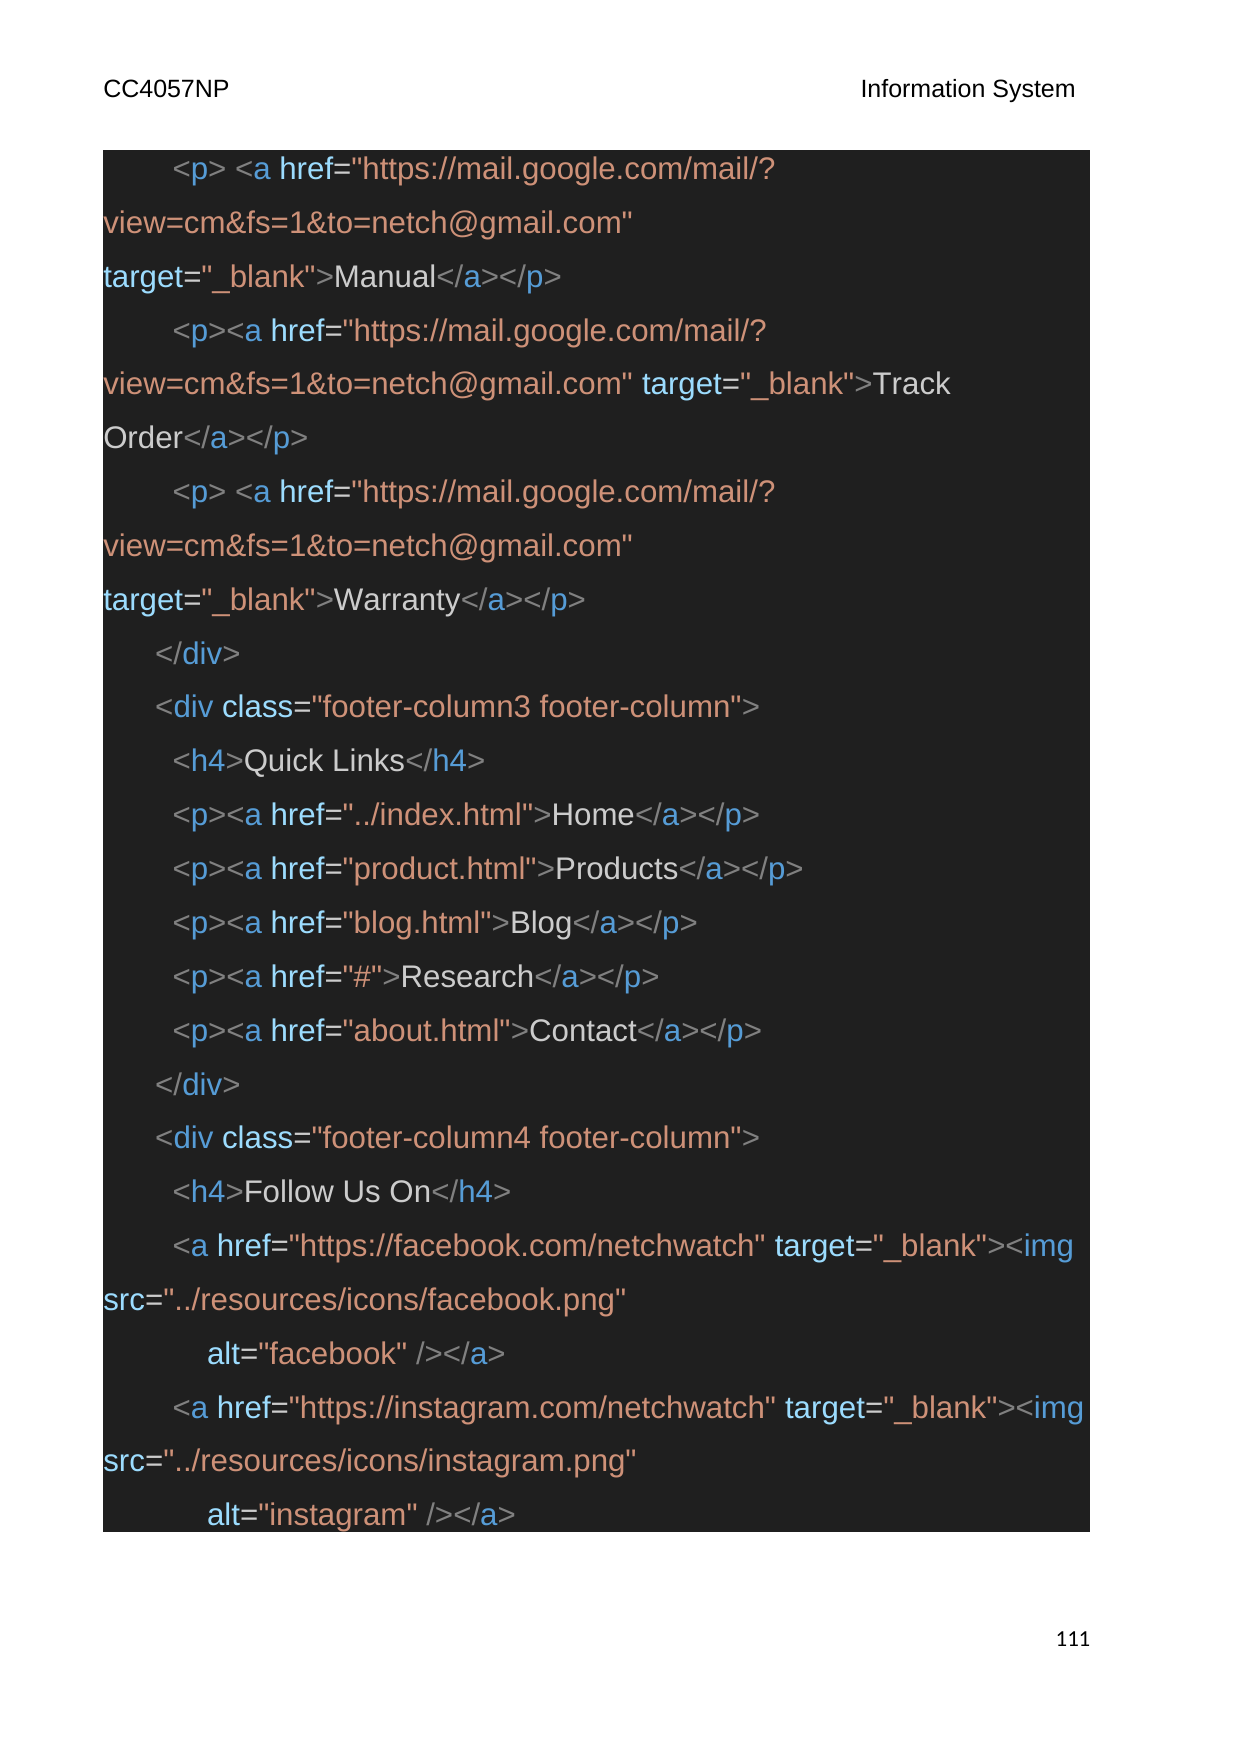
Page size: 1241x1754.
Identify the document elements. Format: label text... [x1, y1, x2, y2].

text alt="instagram" /></a> [103, 1496, 1090, 1532]
text <p><a href="about.html">Contact</a></p> [103, 1012, 1090, 1048]
text <div class="footer-column4 footer-column"> [103, 1119, 1090, 1155]
text <a href="https://instagram.com/netchwatch" target="_blank"><img src="../resources/icons/instagram.png" [103, 1389, 1090, 1478]
text <p> <a href="https://mail.google.com/mail/?view=cm&fs=1&to=netch@gmail.com" target="_blank">Manual</a></p> [103, 150, 1090, 294]
text </div> [103, 635, 1090, 671]
text </div> [103, 1066, 1090, 1101]
text <p><a href="../index.html">Home</a></p> [103, 796, 1090, 832]
text <p><a href="#">Research</a></p> [103, 958, 1090, 994]
text <a href="https://facebook.com/netchwatch" target="_blank"><img src="../resources/icons/facebook.png" [103, 1227, 1090, 1317]
text alt="facebook" /></a> [103, 1335, 1090, 1371]
text <h4>Follow Us On</h4> [103, 1173, 1090, 1209]
text <p> <a href="https://mail.google.com/mail/?view=cm&fs=1&to=netch@gmail.com" target="_blank">Warranty</a></p> [103, 473, 1090, 617]
text <h4>Quick Links</h4> [103, 742, 1090, 778]
text <p><a href="product.html">Products</a></p> [103, 850, 1090, 886]
text <p><a href="https://mail.google.com/mail/?view=cm&fs=1&to=netch@gmail.com" target="_blank">Track Order</a></p> [103, 312, 1090, 455]
text <div class="footer-column3 footer-column"> [103, 688, 1090, 724]
text <p><a href="blog.html">Blog</a></p> [103, 904, 1090, 940]
